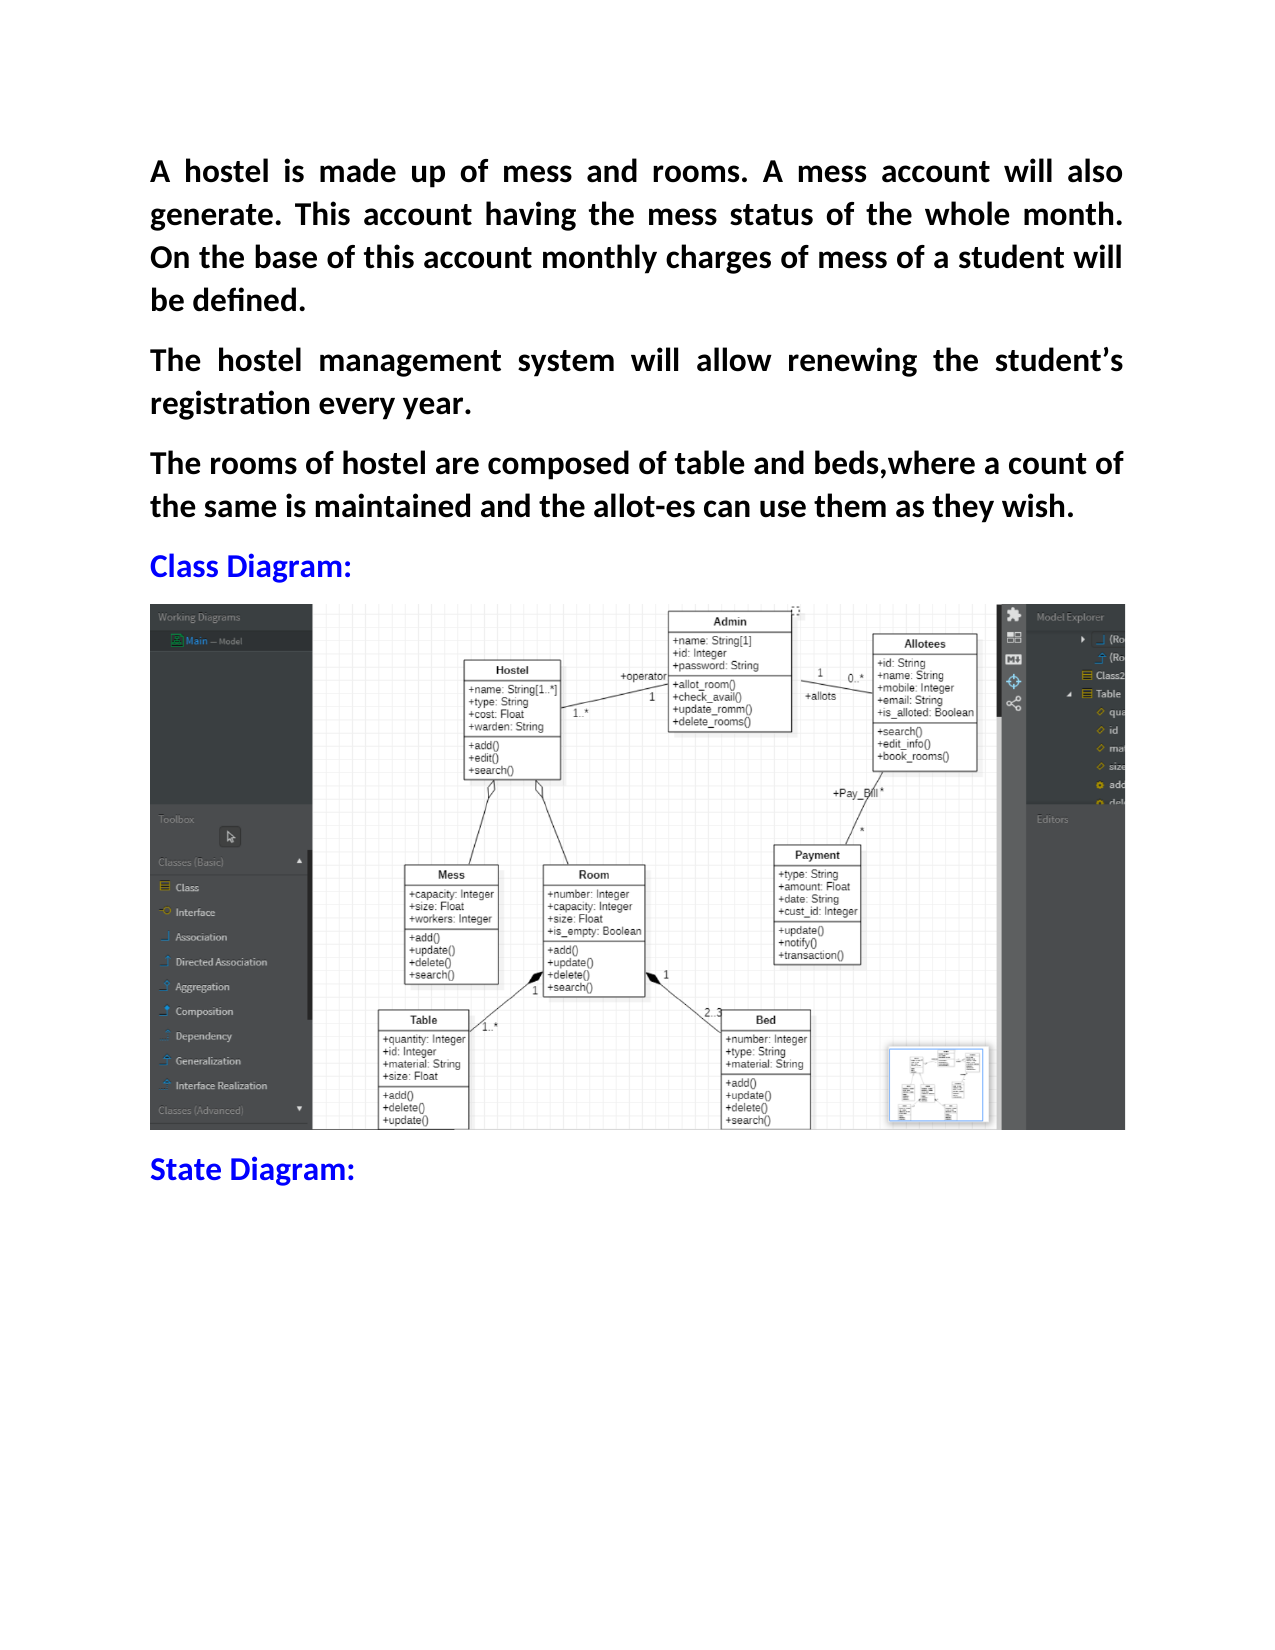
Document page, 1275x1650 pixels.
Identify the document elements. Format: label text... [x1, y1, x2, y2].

text A hostel is made up of mess and rooms. A mess account will also generate. This account having the mess status of the whole month. On the base of this account monthly charges of mess of a student will be defined. [150, 150, 1125, 320]
text State Diagram: [150, 1148, 1125, 1189]
text The hostel management system will allow renewing the student’s registration every year. [150, 339, 1125, 423]
text Class Diagram: [150, 545, 1125, 586]
picture [150, 604, 1125, 1130]
text The rooms of hostel are composed of table and beds,where a count of the same is maintained and the allot-es can use them as they wish. [150, 442, 1125, 526]
